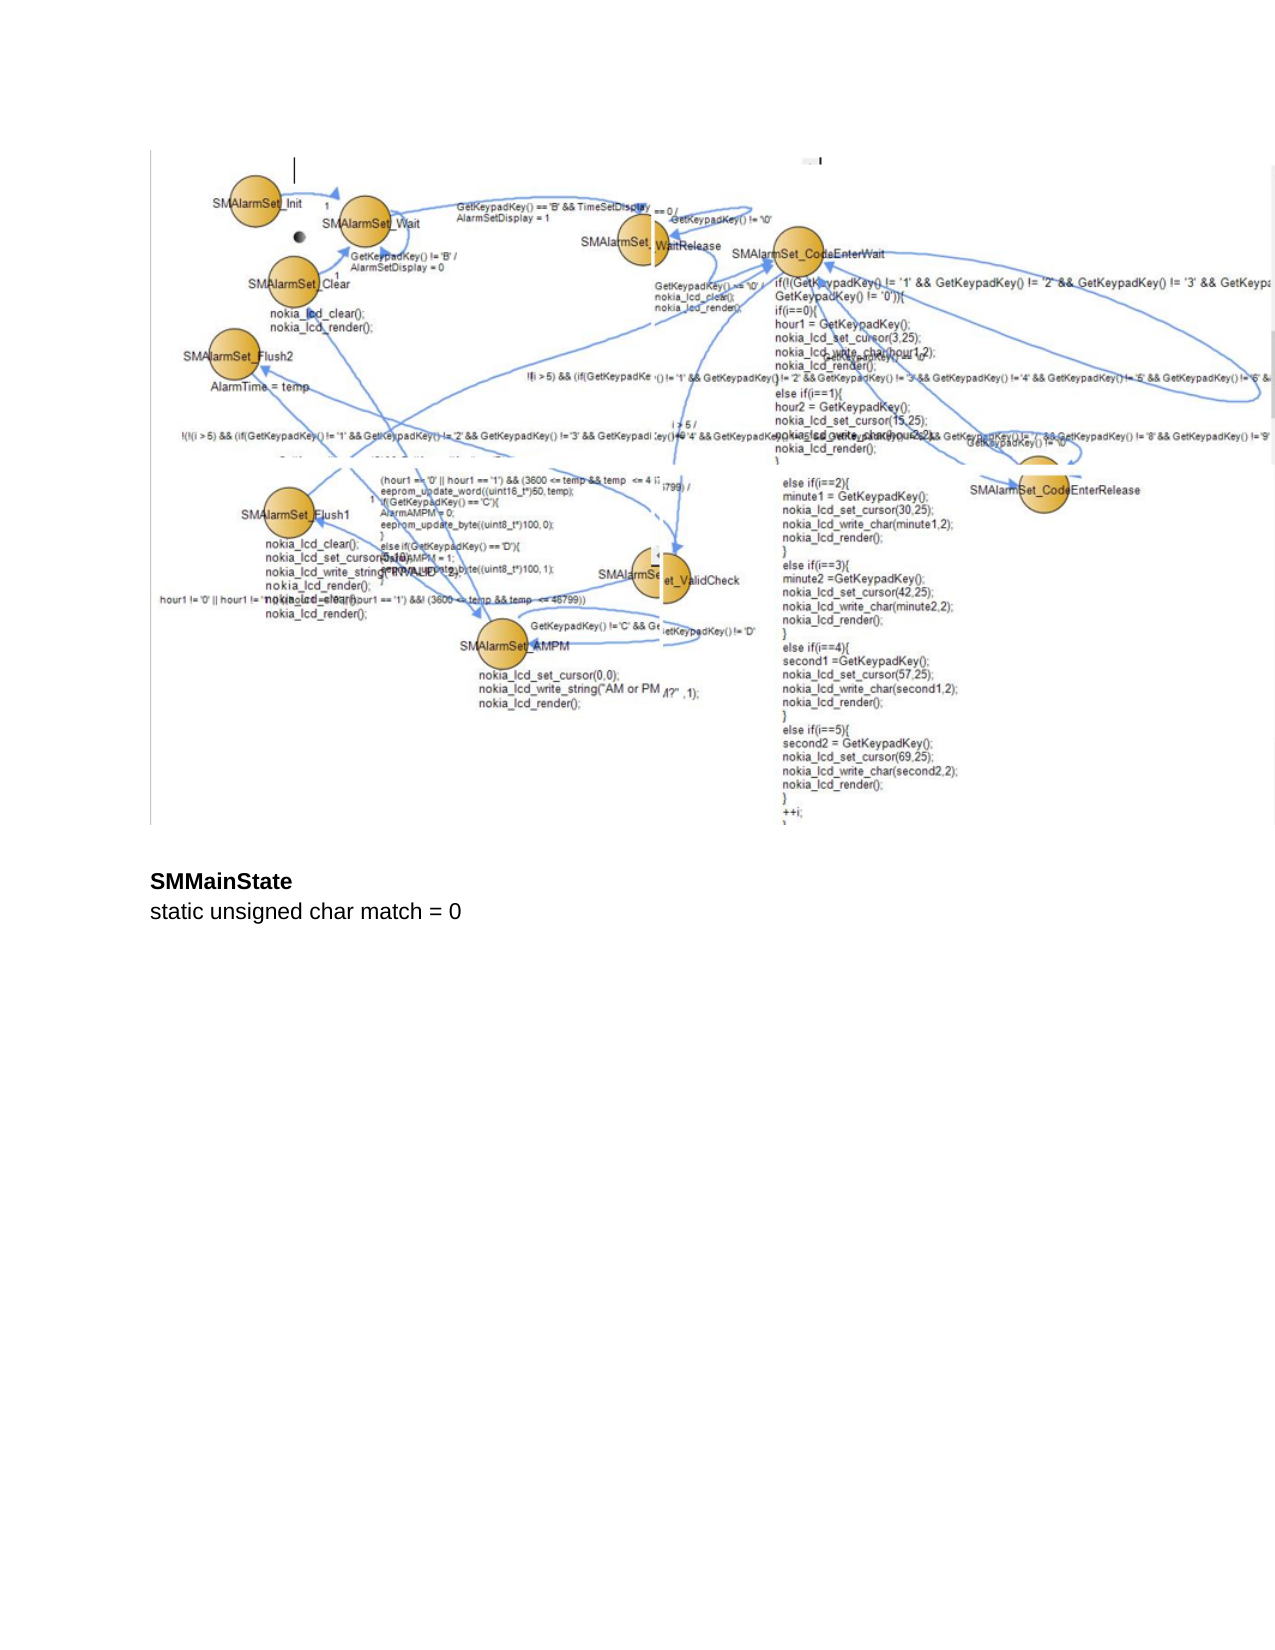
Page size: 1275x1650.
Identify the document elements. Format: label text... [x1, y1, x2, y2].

text SMMainState [150, 868, 1275, 894]
text static unsigned char match = 0 [150, 898, 1275, 924]
picture [150, 150, 1275, 825]
